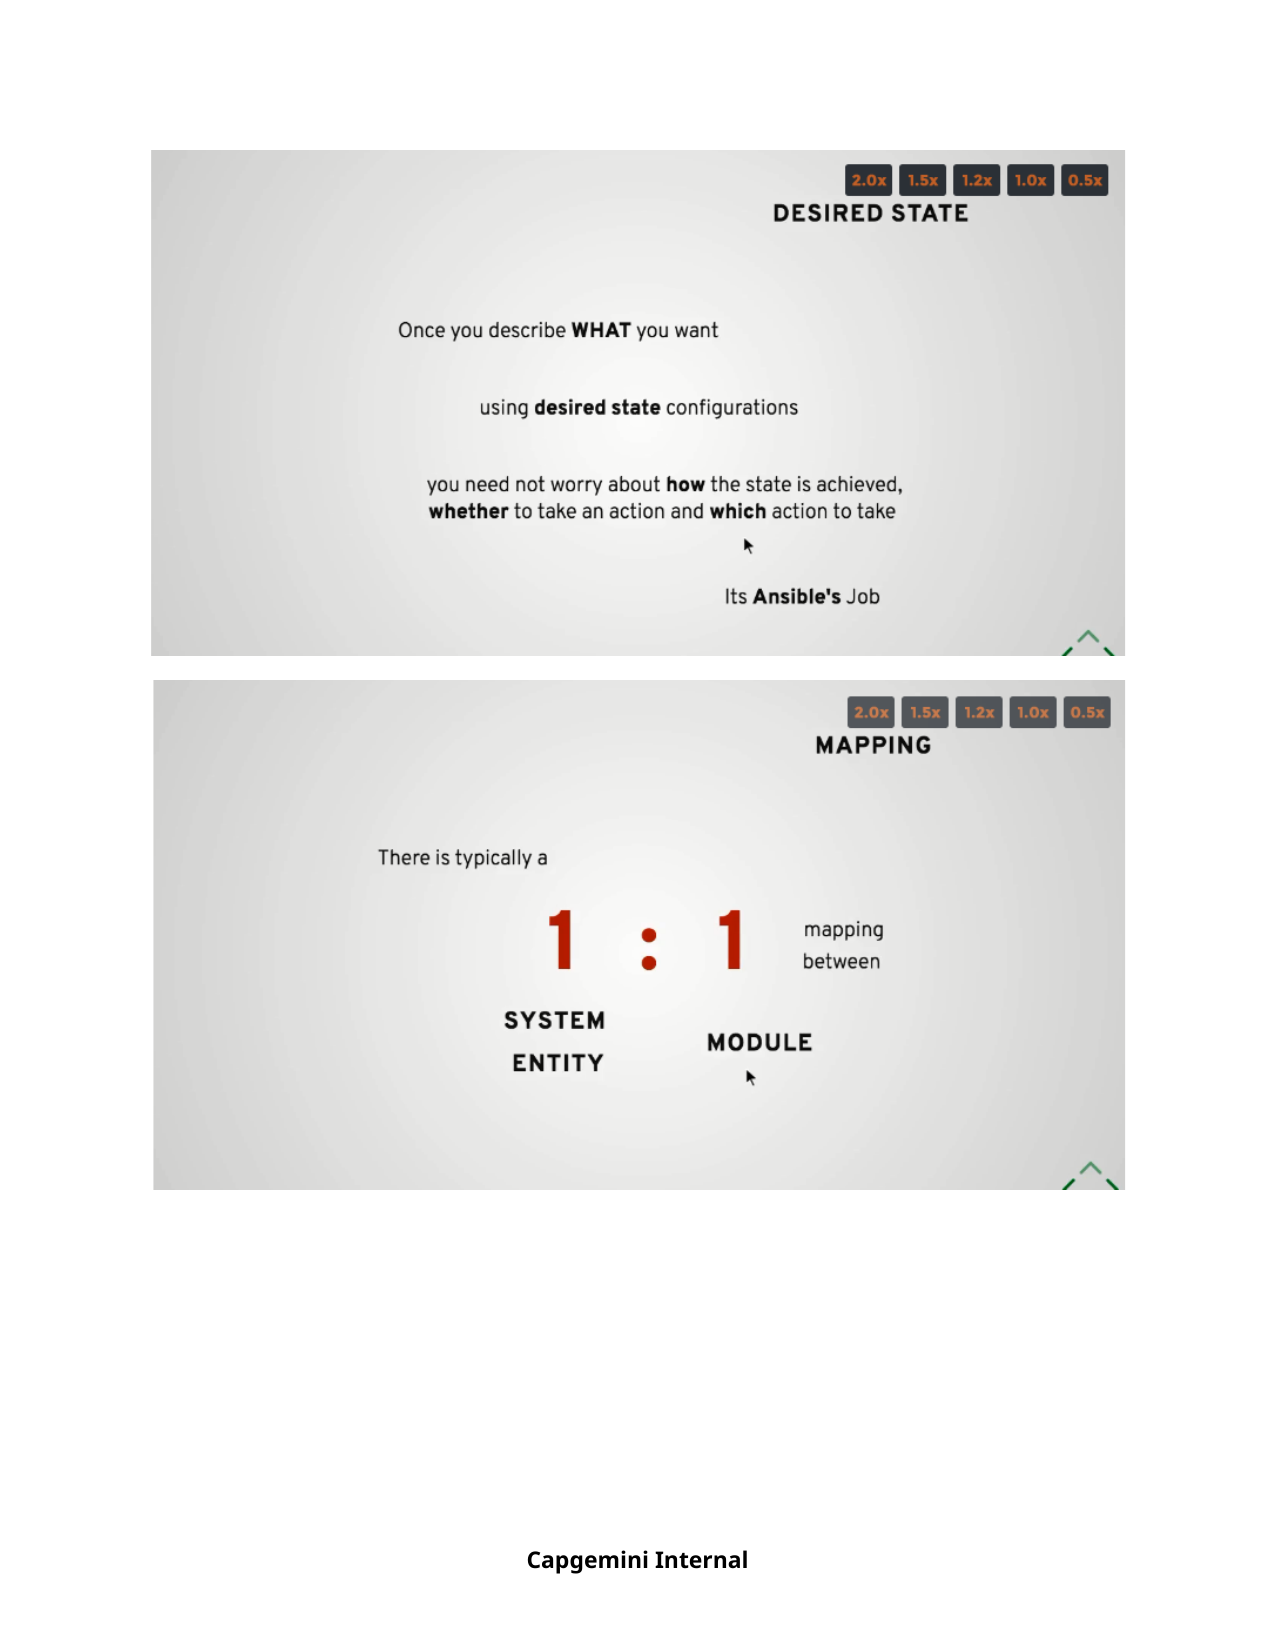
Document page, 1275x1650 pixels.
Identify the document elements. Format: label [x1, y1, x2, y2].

picture [150, 150, 1125, 656]
picture [150, 680, 1125, 1190]
